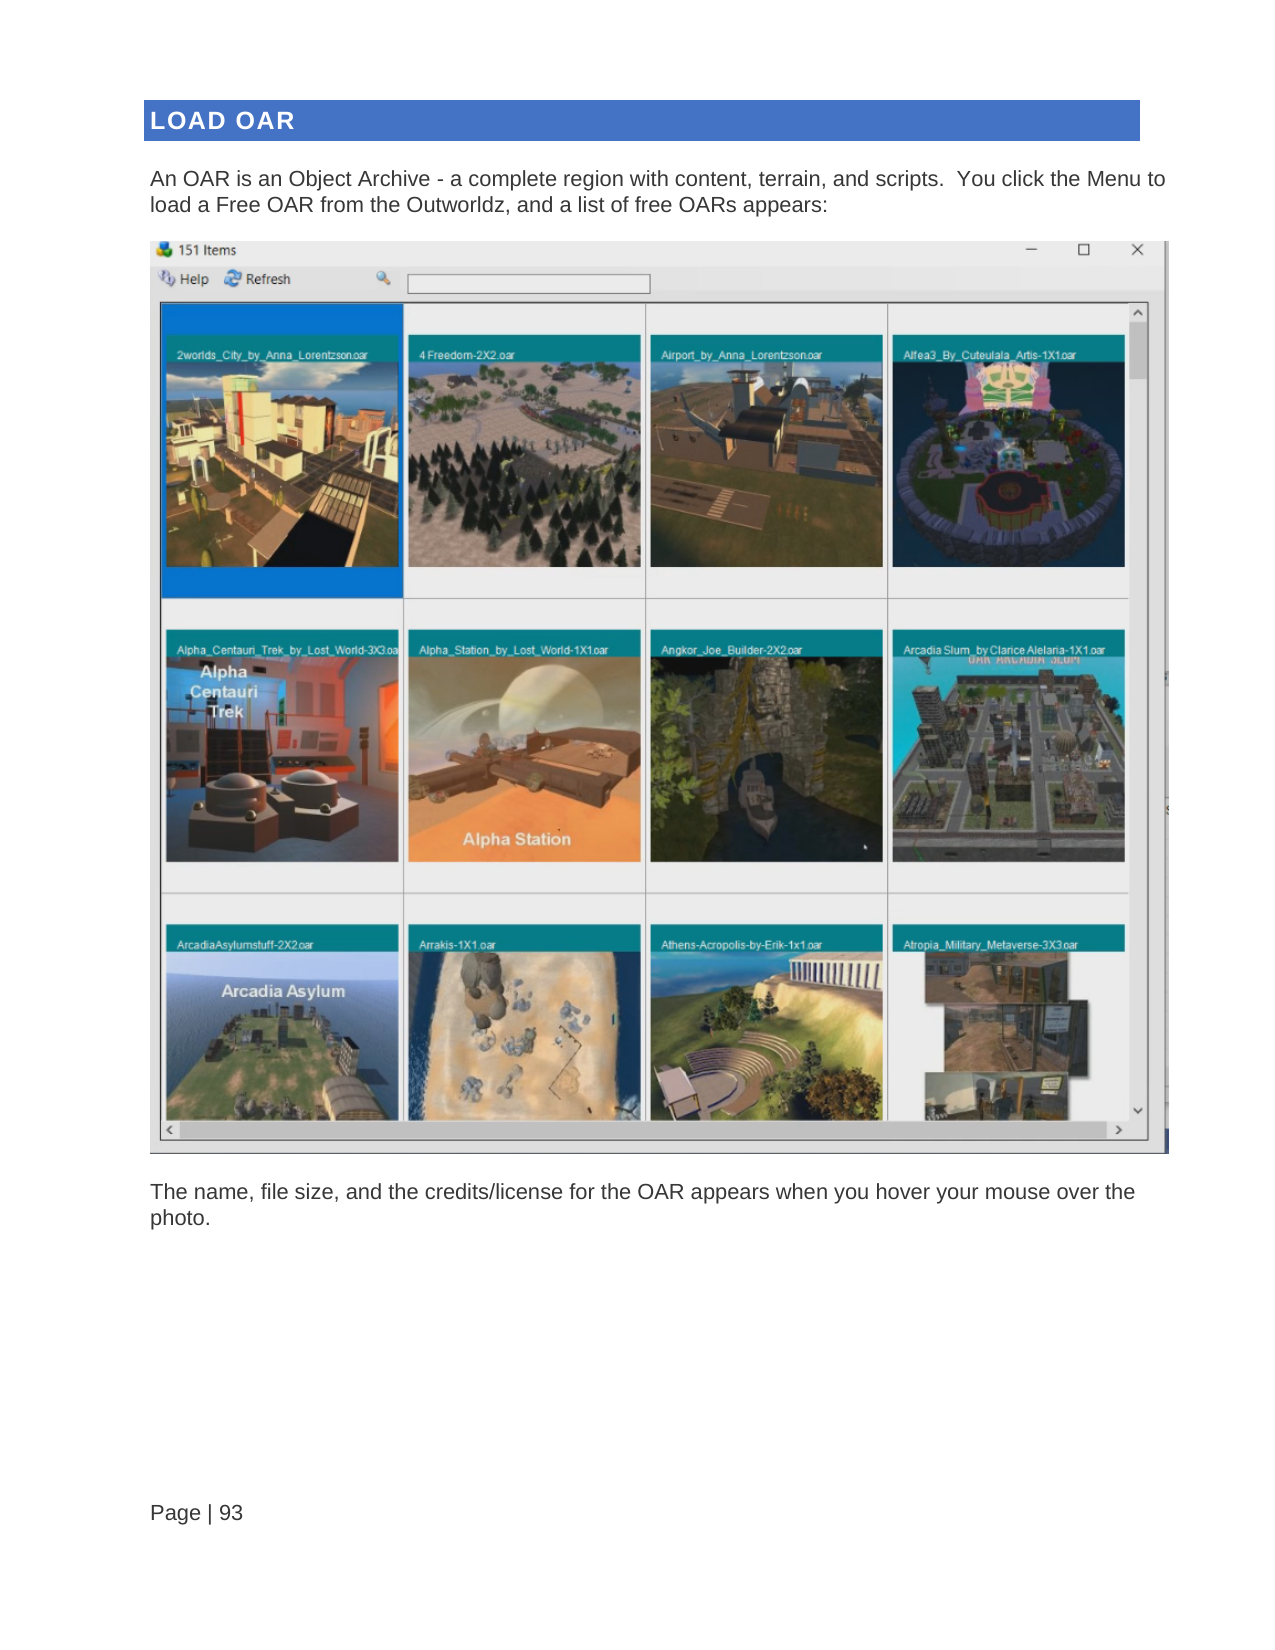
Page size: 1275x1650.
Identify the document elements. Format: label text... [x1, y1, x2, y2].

text An OAR is an Object Archive - a complete region with content, terrain, and scripts. You click the Menu to load a Free OAR from the Outworldz, and a list of free OARs appears: [150, 166, 1200, 217]
text The name, file size, and the credits/license for the OAR appears when you hover your mouse over the photo. [150, 1179, 1200, 1229]
subtitle Load OAR [150, 106, 1134, 135]
